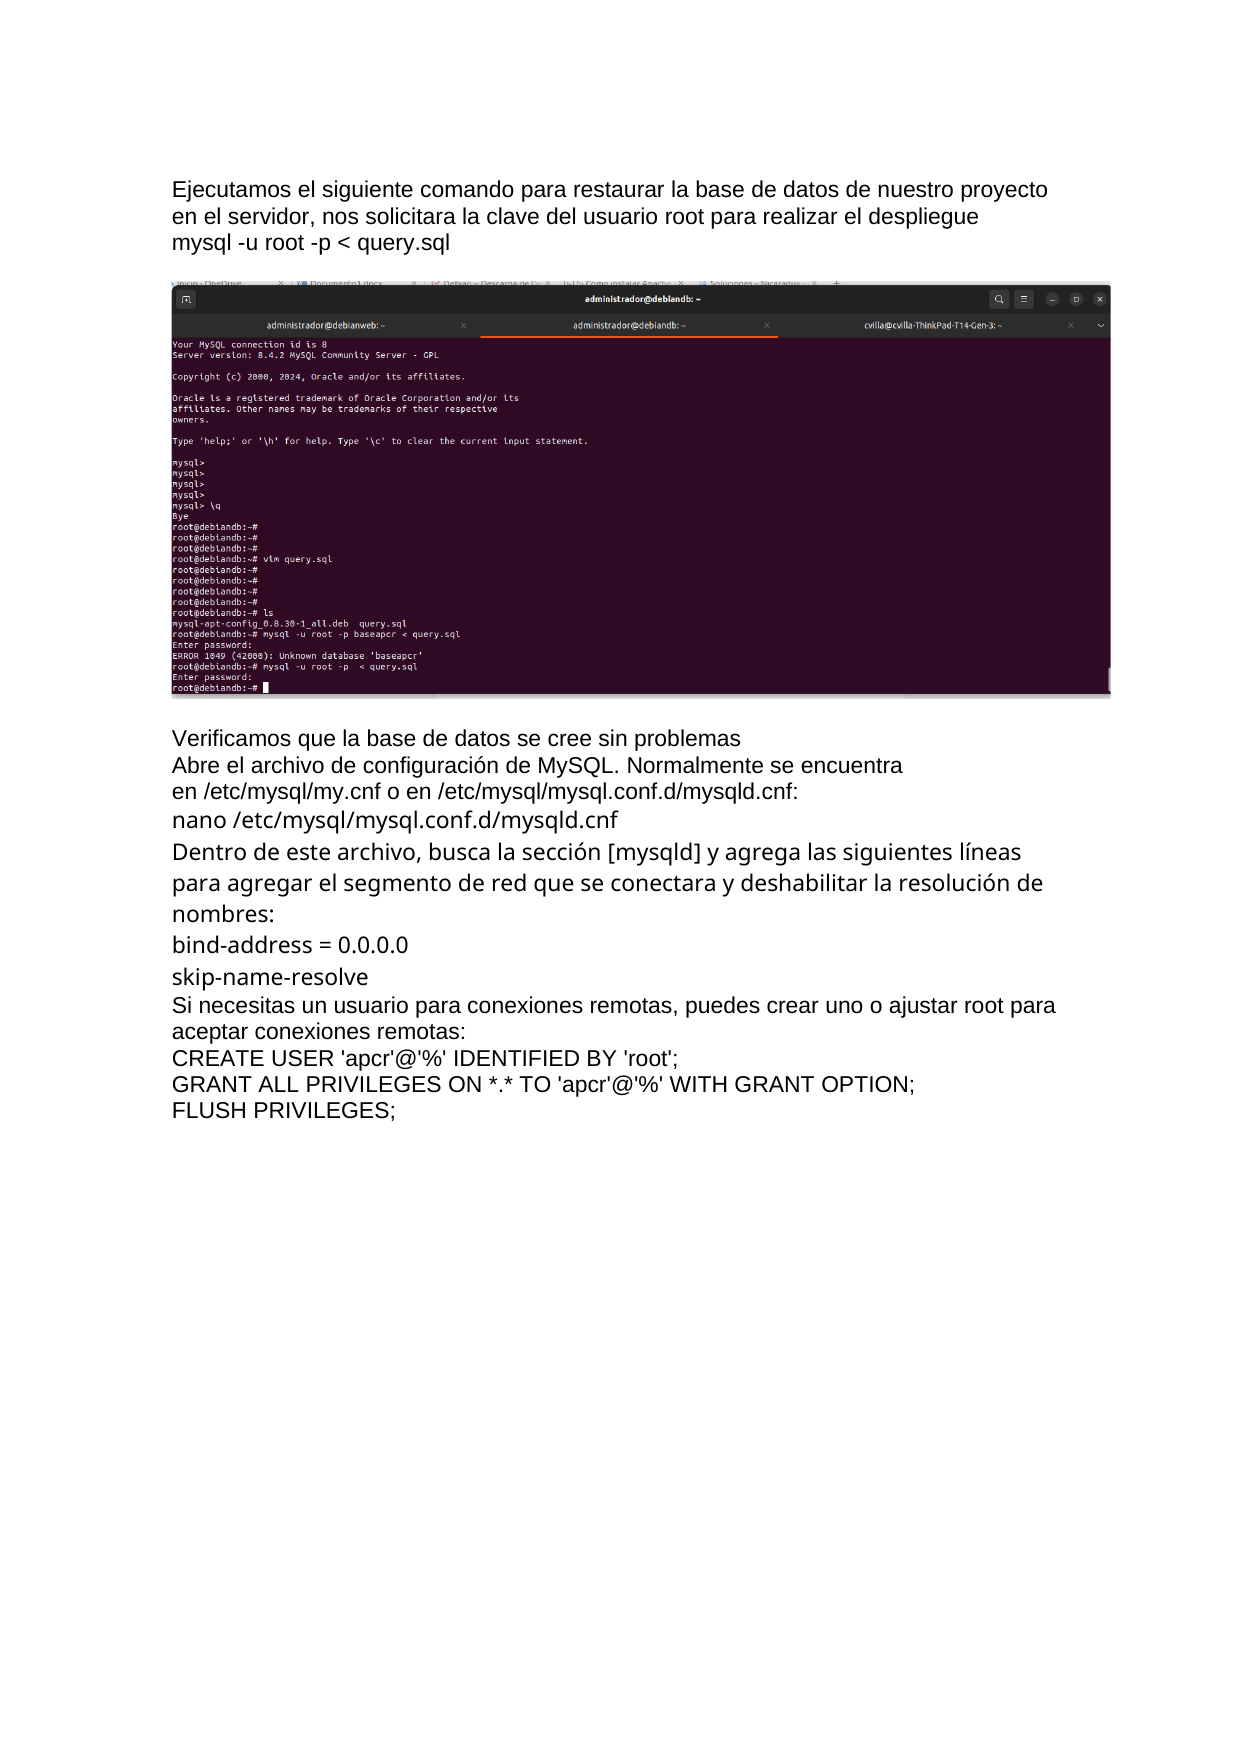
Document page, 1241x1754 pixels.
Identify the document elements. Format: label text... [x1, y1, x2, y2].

text CREATE USER 'apcr'@'%' IDENTIFIED BY 'root'; [172, 1044, 1069, 1071]
text Dentro de este archivo, busca la sección [mysqld] y agrega las siguientes líneas para agregar el segmento de red que se conectara y deshabilitar la resolución de nombres: [172, 836, 1069, 929]
text nano /etc/mysql/mysql.conf.d/mysqld.cnf [172, 804, 1069, 836]
text GRANT ALL PRIVILEGES ON *.* TO 'apcr'@'%' WITH GRANT OPTION; [172, 1071, 1069, 1097]
text mysql -u root -p < query.sql [172, 229, 1069, 281]
text bind-address = 0.0.0.0 [172, 929, 1069, 961]
text Si necesitas un usuario para conexiones remotas, puedes crear uno o ajustar root para aceptar conexiones remotas: [172, 992, 1069, 1044]
picture [171, 281, 1111, 699]
text Ejecutamos el siguiente comando para restaurar la base de datos de nuestro proyecto en el servidor, nos solicitara la clave del usuario root para realizar el despliegue [172, 176, 1069, 229]
text Abre el archivo de configuración de MySQL. Normalmente se encuentra en /etc/mysql/my.cnf o en /etc/mysql/mysql.conf.d/mysqld.cnf: [172, 752, 1069, 804]
text FLUSH PRIVILEGES; [172, 1097, 1069, 1150]
text skip-name-resolve [172, 961, 1069, 992]
text Verificamos que la base de datos se cree sin problemas [172, 725, 1069, 752]
